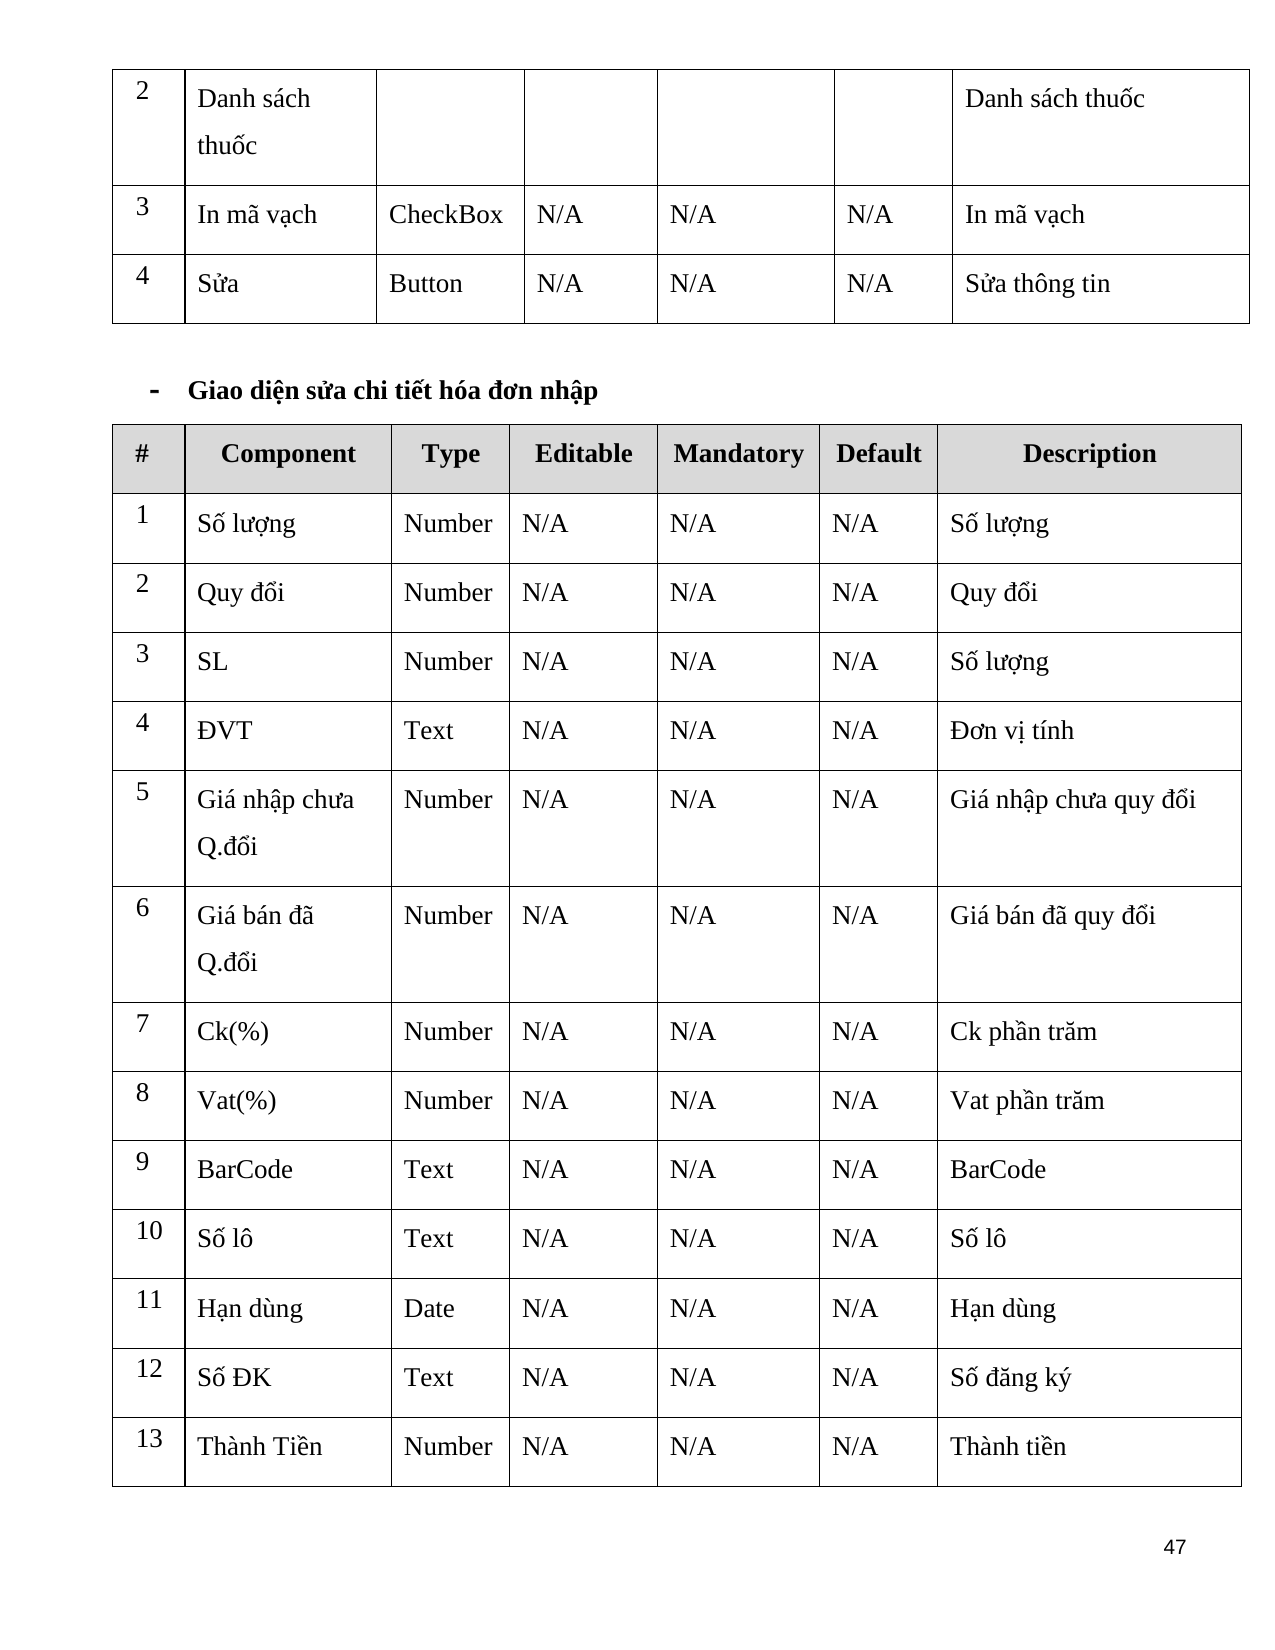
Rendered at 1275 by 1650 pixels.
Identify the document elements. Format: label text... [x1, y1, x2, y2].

table_cell 10 [113, 1210, 184, 1278]
table_cell N/A [510, 1003, 657, 1071]
table_cell N/A [820, 1003, 937, 1071]
table_cell N/A [510, 1418, 657, 1486]
table_cell 3 [113, 186, 184, 254]
table_cell N/A [820, 1072, 937, 1140]
table_cell Số ĐK [186, 1349, 391, 1417]
table_cell Number [392, 1418, 509, 1486]
table_cell 4 [113, 702, 184, 770]
table_cell N/A [658, 1003, 819, 1071]
table_cell N/A [510, 887, 657, 1002]
table_cell BarCode [186, 1141, 391, 1209]
table_cell Đơn vị tính [938, 702, 1241, 770]
table_cell N/A [820, 633, 937, 701]
table_cell [377, 70, 524, 185]
table_cell Text [392, 1141, 509, 1209]
table_cell 2 [113, 564, 184, 632]
table_cell Thành Tiền [186, 1418, 391, 1486]
table_cell N/A [510, 494, 657, 562]
table_cell N/A [510, 633, 657, 701]
table_cell Danh sách thuốc [186, 70, 376, 185]
table_cell Hạn dùng [186, 1279, 391, 1347]
table_cell Số lô [186, 1210, 391, 1278]
table_cell Vat(%) [186, 1072, 391, 1140]
table_cell Number [392, 771, 509, 886]
table_cell N/A [658, 1141, 819, 1209]
table_cell N/A [820, 1279, 937, 1347]
table_cell N/A [658, 1279, 819, 1347]
table_cell N/A [820, 1210, 937, 1278]
table_cell Số lượng [938, 494, 1241, 562]
table_cell N/A [820, 1418, 937, 1486]
table_cell CheckBox [377, 186, 524, 254]
table_cell N/A [658, 564, 819, 632]
table_cell [835, 70, 952, 185]
table_cell Date [392, 1279, 509, 1347]
table_cell N/A [658, 633, 819, 701]
table_cell N/A [510, 702, 657, 770]
table_cell N/A [658, 771, 819, 886]
table_cell N/A [658, 887, 819, 1002]
table_cell Số lượng [186, 494, 391, 562]
table_cell N/A [510, 1141, 657, 1209]
table_cell Sửa thông tin [953, 255, 1249, 323]
table_cell Number [392, 633, 509, 701]
table_cell BarCode [938, 1141, 1241, 1209]
table_cell [525, 70, 657, 185]
table_cell Quy đổi [186, 564, 391, 632]
table_cell Number [392, 494, 509, 562]
table_cell Số đăng ký [938, 1349, 1241, 1417]
table_cell ĐVT [186, 702, 391, 770]
table_header Description [938, 425, 1241, 493]
table_cell Danh sách thuốc [953, 70, 1249, 185]
table_cell SL [186, 633, 391, 701]
table_cell N/A [510, 771, 657, 886]
table_cell Number [392, 887, 509, 1002]
list Giao diện sửa chi tiết hóa đơn nhập [150, 374, 1186, 405]
table_cell 6 [113, 887, 184, 1002]
table_cell 11 [113, 1279, 184, 1347]
table_cell 9 [113, 1141, 184, 1209]
table_cell N/A [658, 255, 834, 323]
table_cell N/A [658, 702, 819, 770]
table_cell N/A [820, 1141, 937, 1209]
table_header Mandatory [658, 425, 819, 493]
table_cell Sửa [186, 255, 376, 323]
table_header Type [392, 425, 509, 493]
table_cell N/A [658, 186, 834, 254]
table_cell N/A [820, 494, 937, 562]
table_cell Giá bán đã Q.đổi [186, 887, 391, 1002]
table_cell N/A [510, 564, 657, 632]
table_cell N/A [658, 494, 819, 562]
table_cell 13 [113, 1418, 184, 1486]
table_cell N/A [510, 1349, 657, 1417]
table_cell N/A [510, 1279, 657, 1347]
table_cell N/A [820, 564, 937, 632]
table_cell Text [392, 1210, 509, 1278]
table_cell Số lượng [938, 633, 1241, 701]
table_cell N/A [510, 1210, 657, 1278]
table_cell N/A [658, 1349, 819, 1417]
table_cell In mã vạch [186, 186, 376, 254]
table_cell Thành tiền [938, 1418, 1241, 1486]
table_cell Số lô [938, 1210, 1241, 1278]
table_cell Vat phần trăm [938, 1072, 1241, 1140]
table_header # [113, 425, 184, 493]
table_cell N/A [658, 1072, 819, 1140]
table_cell Hạn dùng [938, 1279, 1241, 1347]
table_cell Button [377, 255, 524, 323]
table_cell Ck(%) [186, 1003, 391, 1071]
table_header Editable [510, 425, 657, 493]
table_cell 3 [113, 633, 184, 701]
table_cell Text [392, 1349, 509, 1417]
table_cell Giá bán đã quy đổi [938, 887, 1241, 1002]
table_cell 4 [113, 255, 184, 323]
table_cell 2 [113, 70, 184, 185]
table_cell N/A [658, 1418, 819, 1486]
table_cell N/A [835, 186, 952, 254]
table_cell 7 [113, 1003, 184, 1071]
table_cell Number [392, 564, 509, 632]
table_cell Giá nhập chưa quy đổi [938, 771, 1241, 886]
table_header Default [820, 425, 937, 493]
table_cell In mã vạch [953, 186, 1249, 254]
table_cell Giá nhập chưa Q.đổi [186, 771, 391, 886]
table_header Component [186, 425, 391, 493]
table_cell 5 [113, 771, 184, 886]
table_cell N/A [658, 1210, 819, 1278]
table_cell N/A [525, 255, 657, 323]
table_cell N/A [820, 771, 937, 886]
table_cell N/A [820, 1349, 937, 1417]
table_cell 1 [113, 494, 184, 562]
table_cell Text [392, 702, 509, 770]
table_cell Number [392, 1003, 509, 1071]
table_cell [658, 70, 834, 185]
table_cell 12 [113, 1349, 184, 1417]
table_cell Quy đổi [938, 564, 1241, 632]
table_cell 8 [113, 1072, 184, 1140]
table_cell N/A [835, 255, 952, 323]
table_cell N/A [510, 1072, 657, 1140]
table_cell N/A [820, 887, 937, 1002]
table_cell N/A [525, 186, 657, 254]
table_cell Ck phần trăm [938, 1003, 1241, 1071]
table_cell N/A [820, 702, 937, 770]
table_cell Number [392, 1072, 509, 1140]
